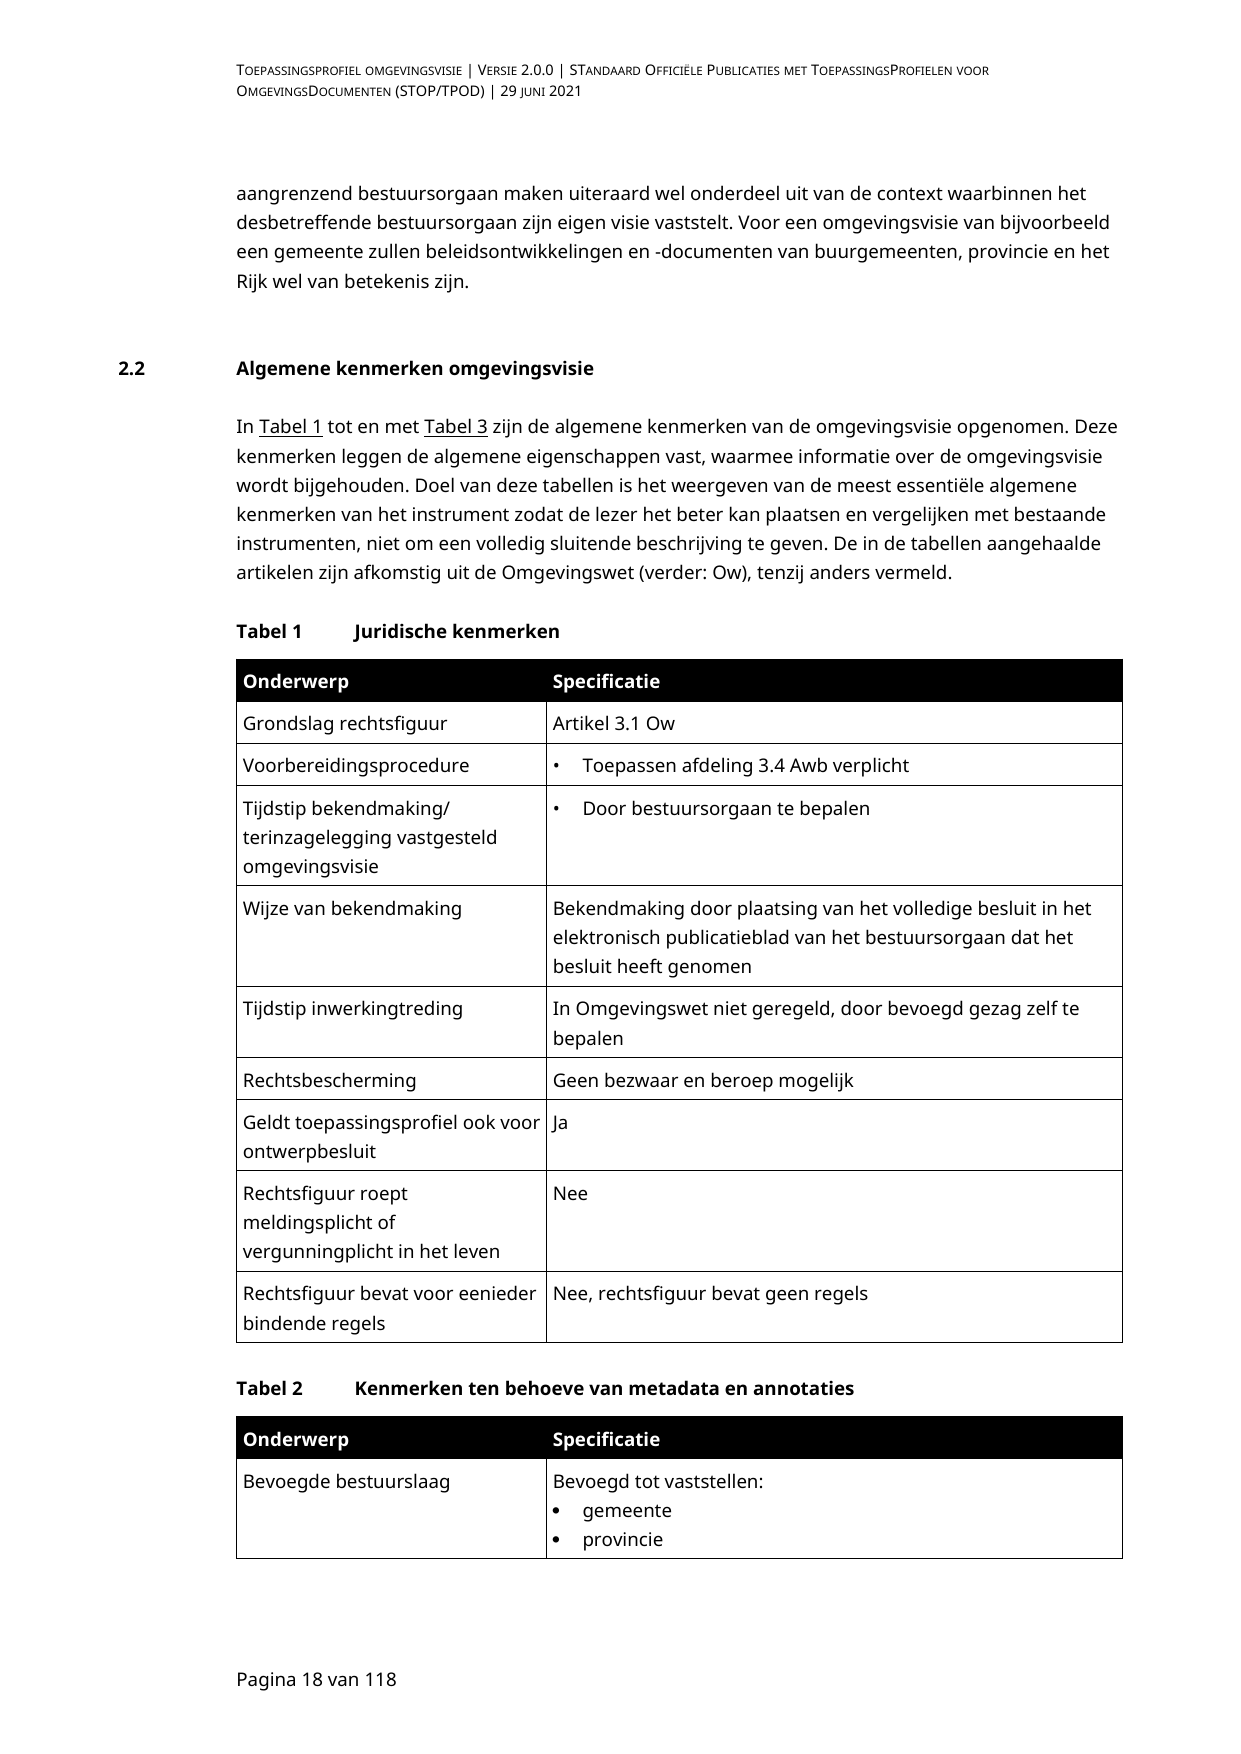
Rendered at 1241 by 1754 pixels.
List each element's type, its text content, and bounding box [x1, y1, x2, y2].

table_cell Rechtsfiguur roept meldingsplicht of vergunningplicht in het leven [237, 1171, 546, 1271]
table_cell Rechtsfiguur bevat voor eenieder bindende regels [237, 1272, 546, 1342]
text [236, 177, 1122, 294]
table_cell Ja [547, 1100, 1122, 1170]
table_cell Tijdstip bekendmaking/ terinzagelegging vastgesteld omgevingsvisie [237, 786, 546, 885]
table_cell Rechtsbescherming [237, 1058, 546, 1099]
table_cell Geen bezwaar en beroep mogelijk [547, 1058, 1122, 1099]
table_cell Bevoegde bestuurslaag [237, 1459, 546, 1558]
table_header Specificatie [547, 1417, 1122, 1458]
table_cell Bekendmaking door plaatsing van het volledige besluit in het elektronisch publicatieblad van het bestuursorgaan dat het besluit heeft genomen [547, 886, 1122, 986]
table_cell Tijdstip inwerkingtreding [237, 987, 546, 1057]
table_cell Artikel 3.1 Ow [547, 702, 1122, 743]
table_header Onderwerp [237, 1417, 546, 1458]
subtitle Algemene kenmerken omgevingsvisie [118, 352, 1122, 381]
table_cell Nee, rechtsfiguur bevat geen regels [547, 1272, 1122, 1342]
table_cell Voorbereidingsprocedure [237, 744, 546, 785]
table_cell Geldt toepassingsprofiel ook voor ontwerpbesluit [237, 1100, 546, 1170]
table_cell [547, 1459, 1122, 1558]
table_cell Wijze van bekendmaking [237, 886, 546, 986]
table_cell Grondslag rechtsfiguur [237, 702, 546, 743]
text Kenmerken ten behoeve van metadata en annotaties [236, 1372, 1122, 1401]
table_cell Nee [547, 1171, 1122, 1271]
table_header Onderwerp [237, 660, 546, 701]
table_cell In Omgevingswet niet geregeld, door bevoegd gezag zelf te bepalen [547, 987, 1122, 1057]
text Juridische kenmerken [236, 615, 1122, 644]
text In Tabel 1 tot en met Tabel 3 zijn de algemene kenmerken van de omgevingsvisie opgenomen. Deze kenmerken leggen de algemene eigenschappen vast, waarmee informatie over de omgevingsvisie wordt bijgehouden. Doel van deze tabellen is het weergeven van de meest essentiële algemene kenmerken van het instrument zodat de lezer het beter kan plaatsen en vergelijken met bestaande instrumenten, niet om een volledig sluitende beschrijving te geven. De in de tabellen aangehaalde artikelen zijn afkomstig uit de Omgevingswet (verder: Ow), tenzij anders vermeld. [236, 411, 1122, 586]
table_header Specificatie [547, 660, 1122, 701]
table_cell • Door bestuursorgaan te bepalen [547, 786, 1122, 885]
table_cell • Toepassen afdeling 3.4 Awb verplicht [547, 744, 1122, 785]
